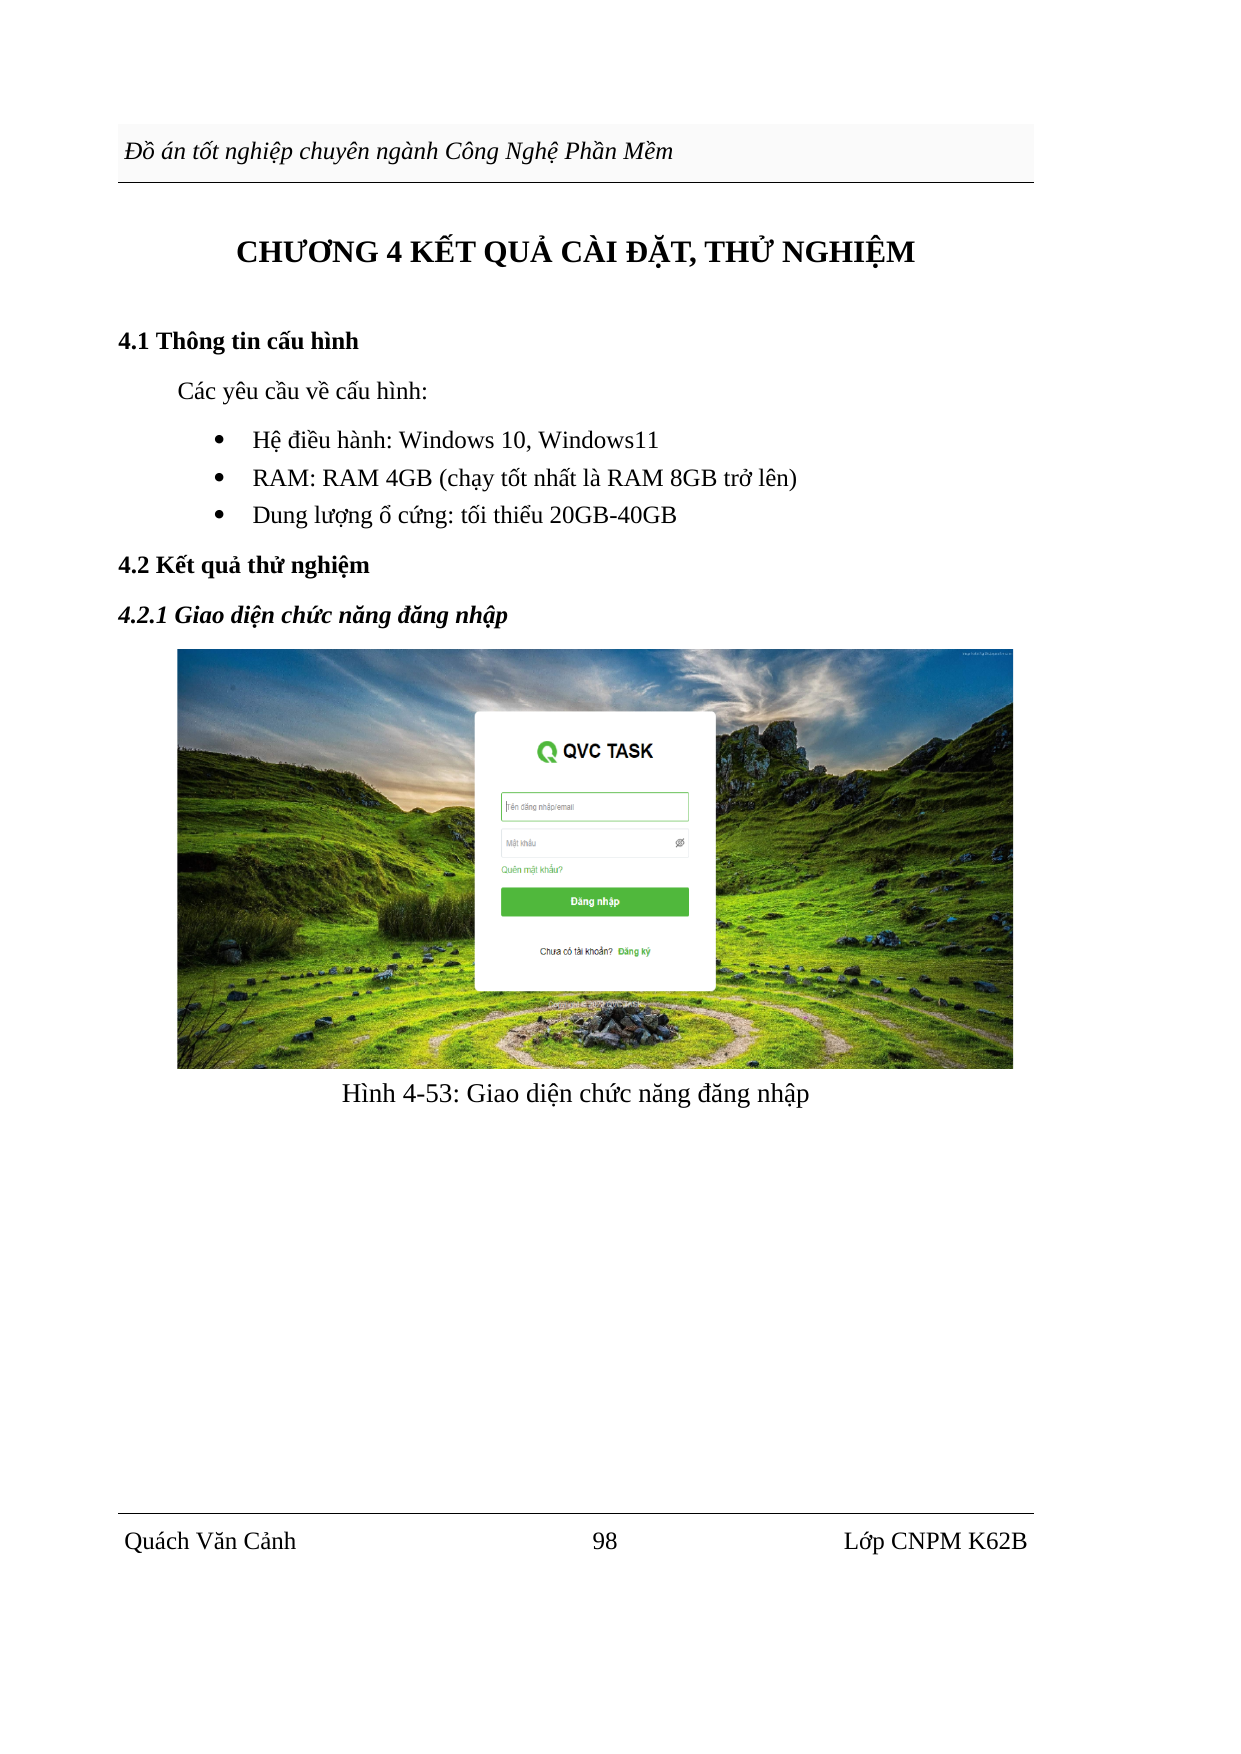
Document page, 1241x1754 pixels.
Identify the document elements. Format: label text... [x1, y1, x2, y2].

list RAM: RAM 4GB (chạy tốt nhất là RAM 8GB trở lên) [215, 463, 1033, 492]
picture [177, 649, 1014, 1069]
subtitle Kết quả thử nghiệm [118, 550, 1033, 579]
subtitle KẾT QUẢ CÀI ĐẶT, THỬ NGHIỆM [118, 233, 1033, 269]
list Hệ điều hành: Windows 10, Windows11 [215, 426, 1033, 454]
subtitle Thông tin cấu hình [118, 326, 1033, 355]
list Dung lượng ổ cứng: tối thiểu 20GB-40GB [215, 500, 1033, 529]
subtitle Giao diện chức năng đăng nhập [118, 600, 1033, 628]
text Các yêu cầu về cấu hình: [118, 376, 1033, 404]
